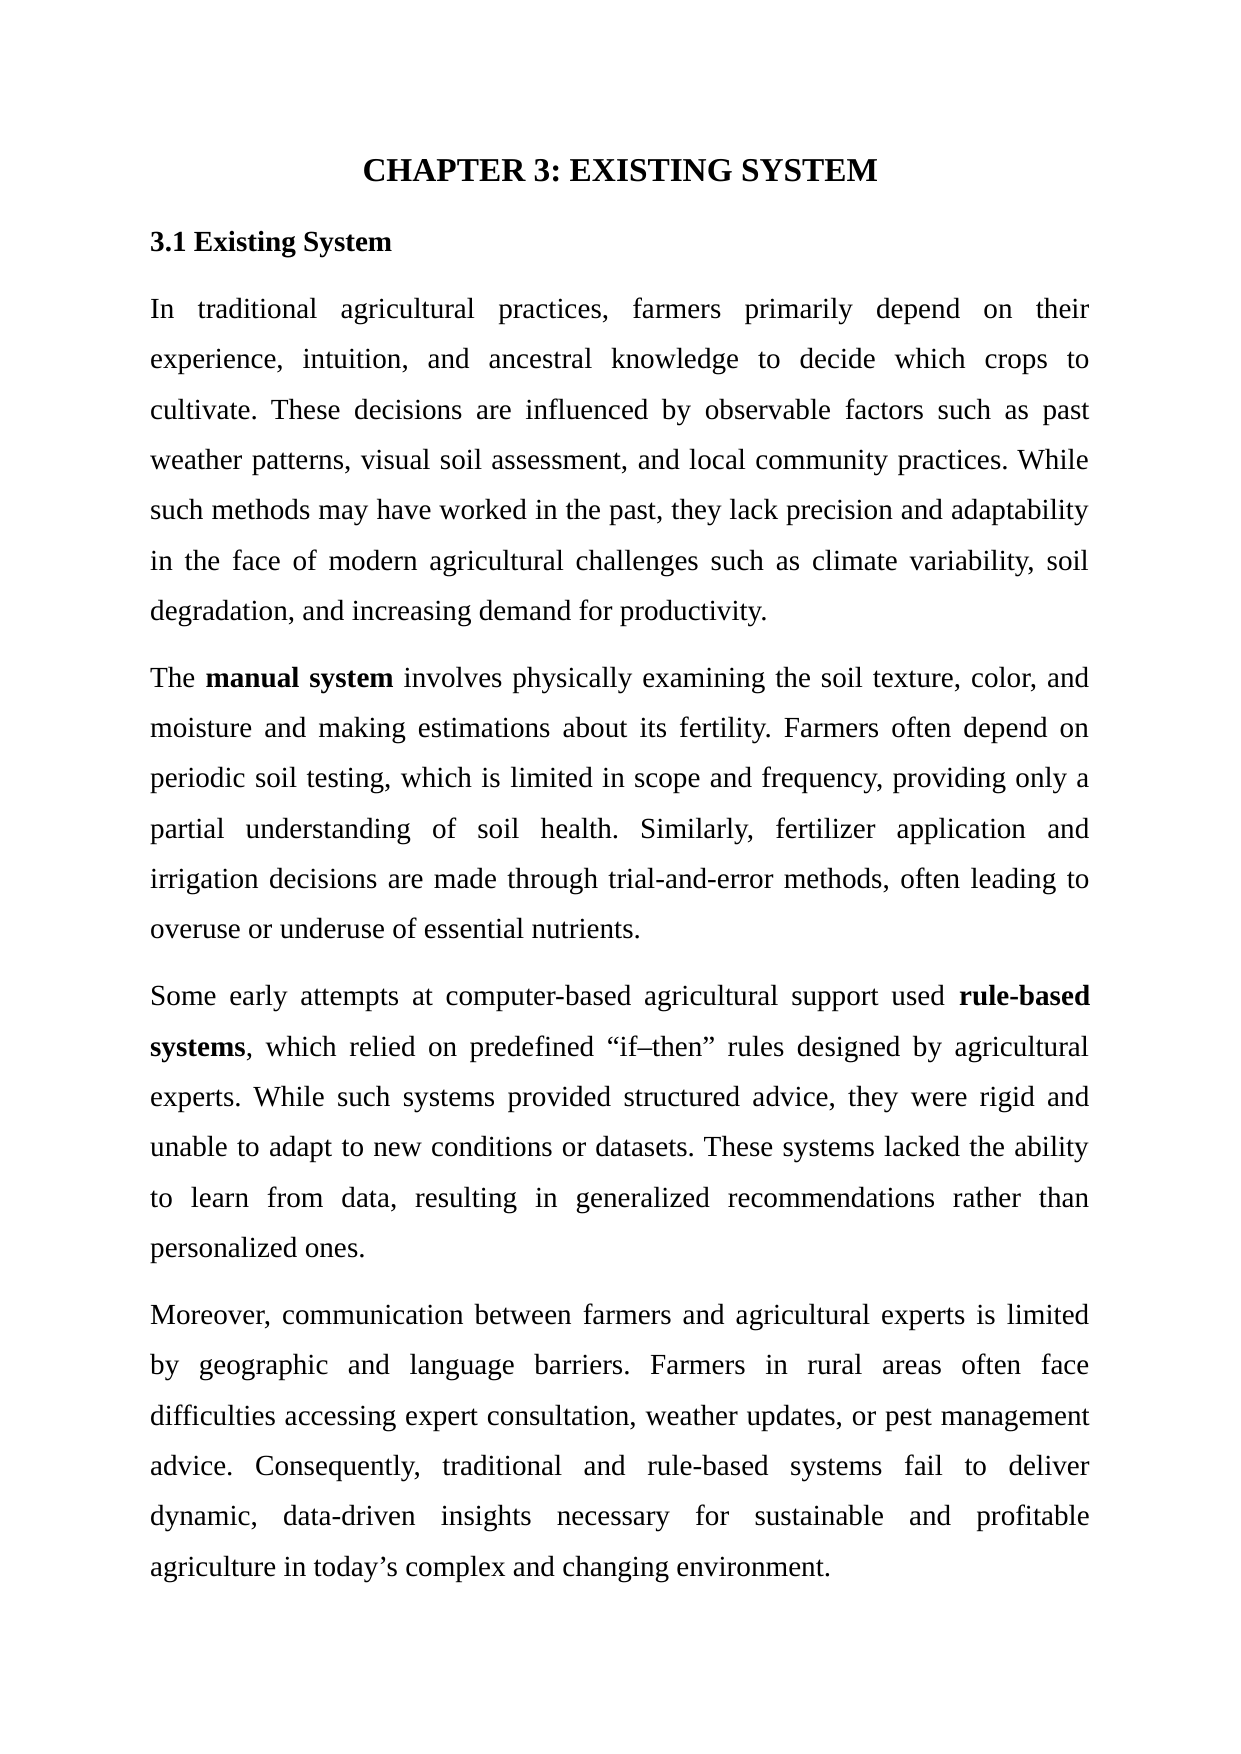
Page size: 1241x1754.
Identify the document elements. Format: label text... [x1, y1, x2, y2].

text Moreover, communication between farmers and agricultural experts is limited by geographic and language barriers. Farmers in rural areas often face difficulties accessing expert consultation, weather updates, or pest management advice. Consequently, traditional and rule-based systems fail to deliver dynamic, data-driven insights necessary for sustainable and profitable agriculture in today’s complex and changing environment. [150, 1297, 1090, 1582]
text CHAPTER 3: EXISTING SYSTEM [150, 150, 1090, 188]
text 3.1 Existing System [150, 224, 1090, 258]
text The manual system involves physically examining the soil texture, color, and moisture and making estimations about its fertility. Farmers often depend on periodic soil testing, which is limited in scope and frequency, providing only a partial understanding of soil health. Similarly, fertilizer application and irrigation decisions are made through trial-and-error methods, often leading to overuse or underuse of essential nutrients. [150, 660, 1090, 945]
text In traditional agricultural practices, farmers primarily depend on their experience, intuition, and ancestral knowledge to decide which crops to cultivate. These decisions are influenced by observable factors such as past weather patterns, visual soil assessment, and local community practices. While such methods may have worked in the past, they lack precision and adaptability in the face of modern agricultural challenges such as climate variability, soil degradation, and increasing demand for productivity. [150, 291, 1090, 627]
text Some early attempts at computer-based agricultural support used rule-based systems, which relied on predefined “if–then” rules designed by agricultural experts. While such systems provided structured advice, they were rigid and unable to adapt to new conditions or datasets. These systems lacked the ability to learn from data, resulting in generalized recommendations rather than personalized ones. [150, 978, 1090, 1264]
